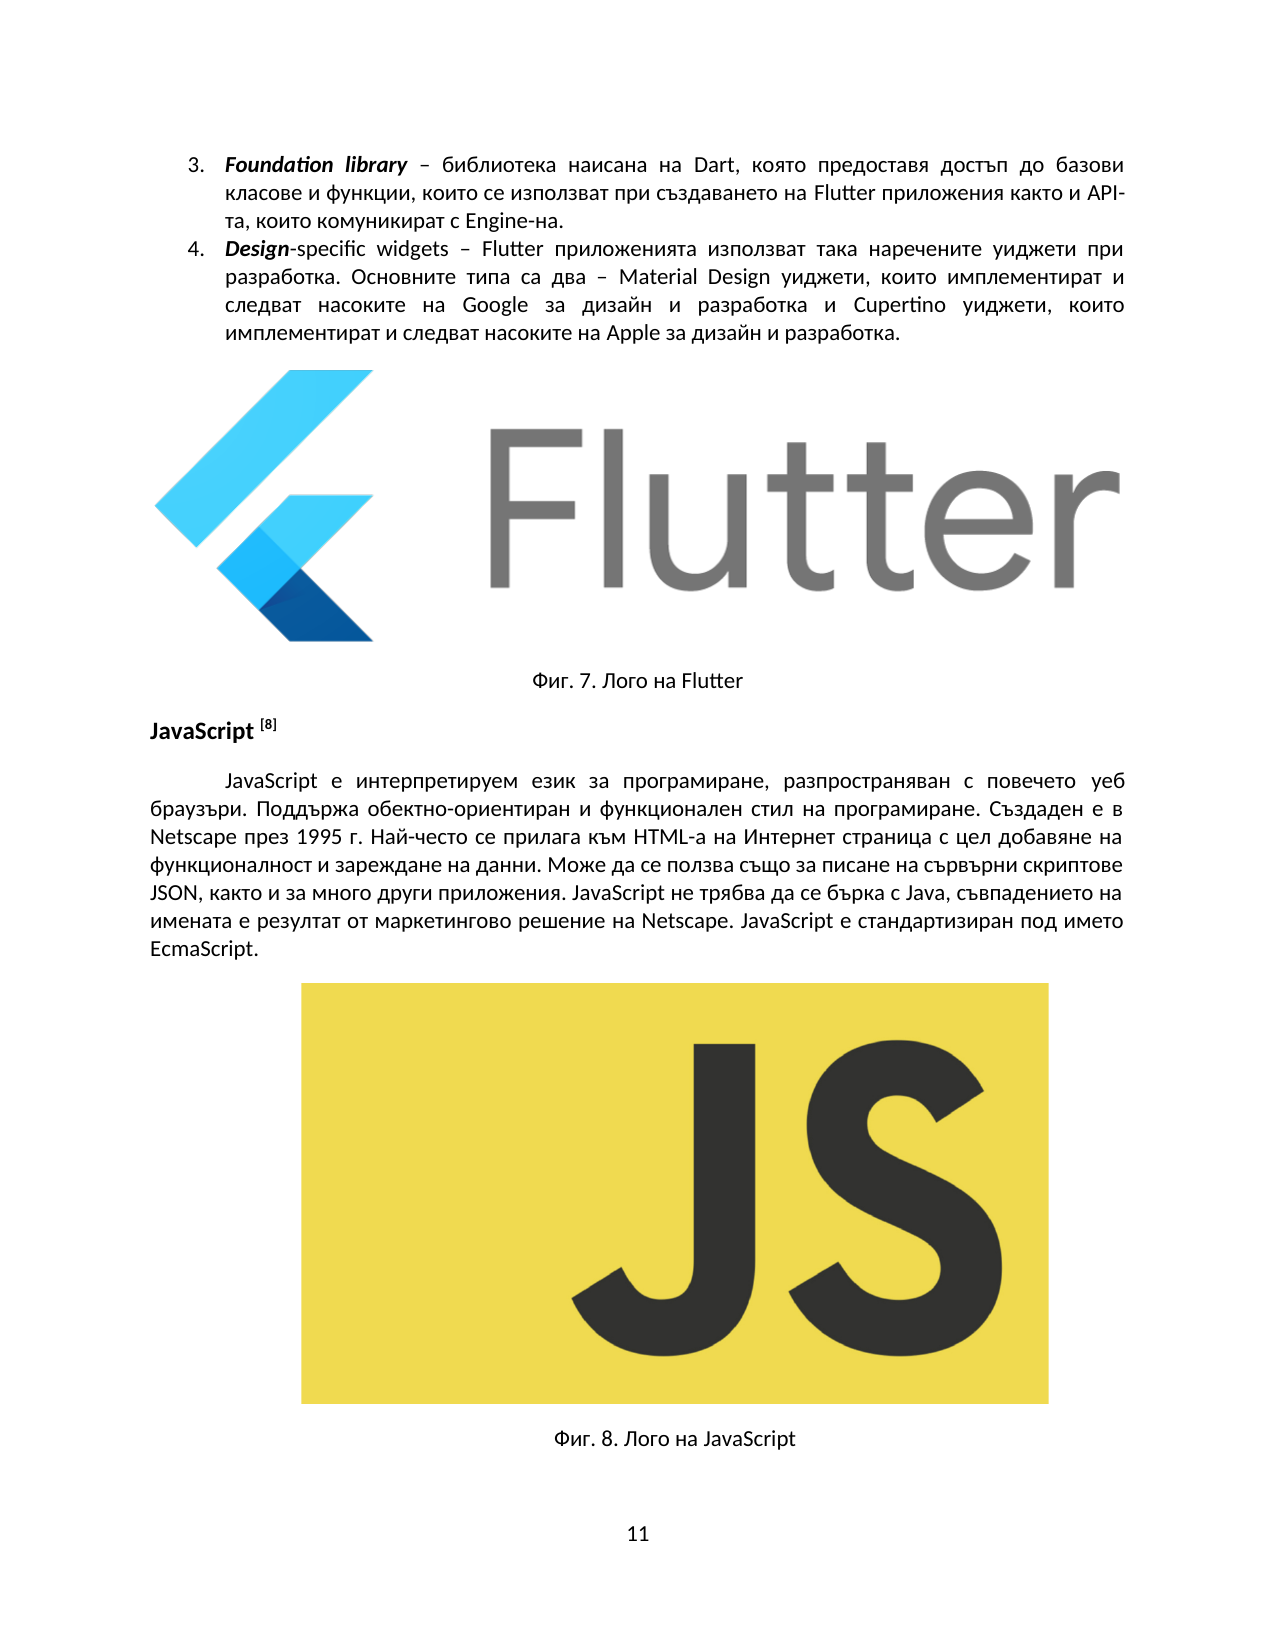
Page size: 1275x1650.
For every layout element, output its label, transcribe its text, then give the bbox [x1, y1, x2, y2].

picture [150, 367, 1125, 646]
list Design-specific widgets – Flutter приложенията използват така наречените уиджети при разработка. Основните типа са два – Material Design уиджети, които имплементират и следват насоките на Google за дизайн и разработка и Cupertino уиджети, които имплементират и следват насоките на Apple за дизайн и разработка. [187, 234, 1125, 346]
picture [301, 983, 1049, 1404]
text JavaScript е интерпретируем език за програмиране, разпространяван с повечето уеб браузъри. Поддържа обектно-ориентиран и функционален стил на програмиране. Създаден е в Netscape през 1995 г. Най-често се прилага към HTML-а на Интернет страница с цел добавяне на функционалност и зареждане на данни. Може да се ползва също за писане на сървърни скриптове JSON, както и за много други приложения. JavaScript не трябва да се бърка с Java, съвпадението на имената е резултат от маркетингово решение на Netscape. JavaScript е стандартизиран под името EcmaScript. [150, 766, 1125, 962]
text JavaScript [8] [150, 715, 1125, 745]
text Фиг. 8. Лого на JavaScript [150, 1424, 1125, 1452]
list Foundation library – библиотека наисана на Dart, която предоставя достъп до базови класове и функции, които се използват при създаването на Flutter приложения както и API-та, които комуникират с Engine-на. [187, 150, 1125, 234]
text Фиг. 7. Лого на Flutter [150, 666, 1125, 694]
